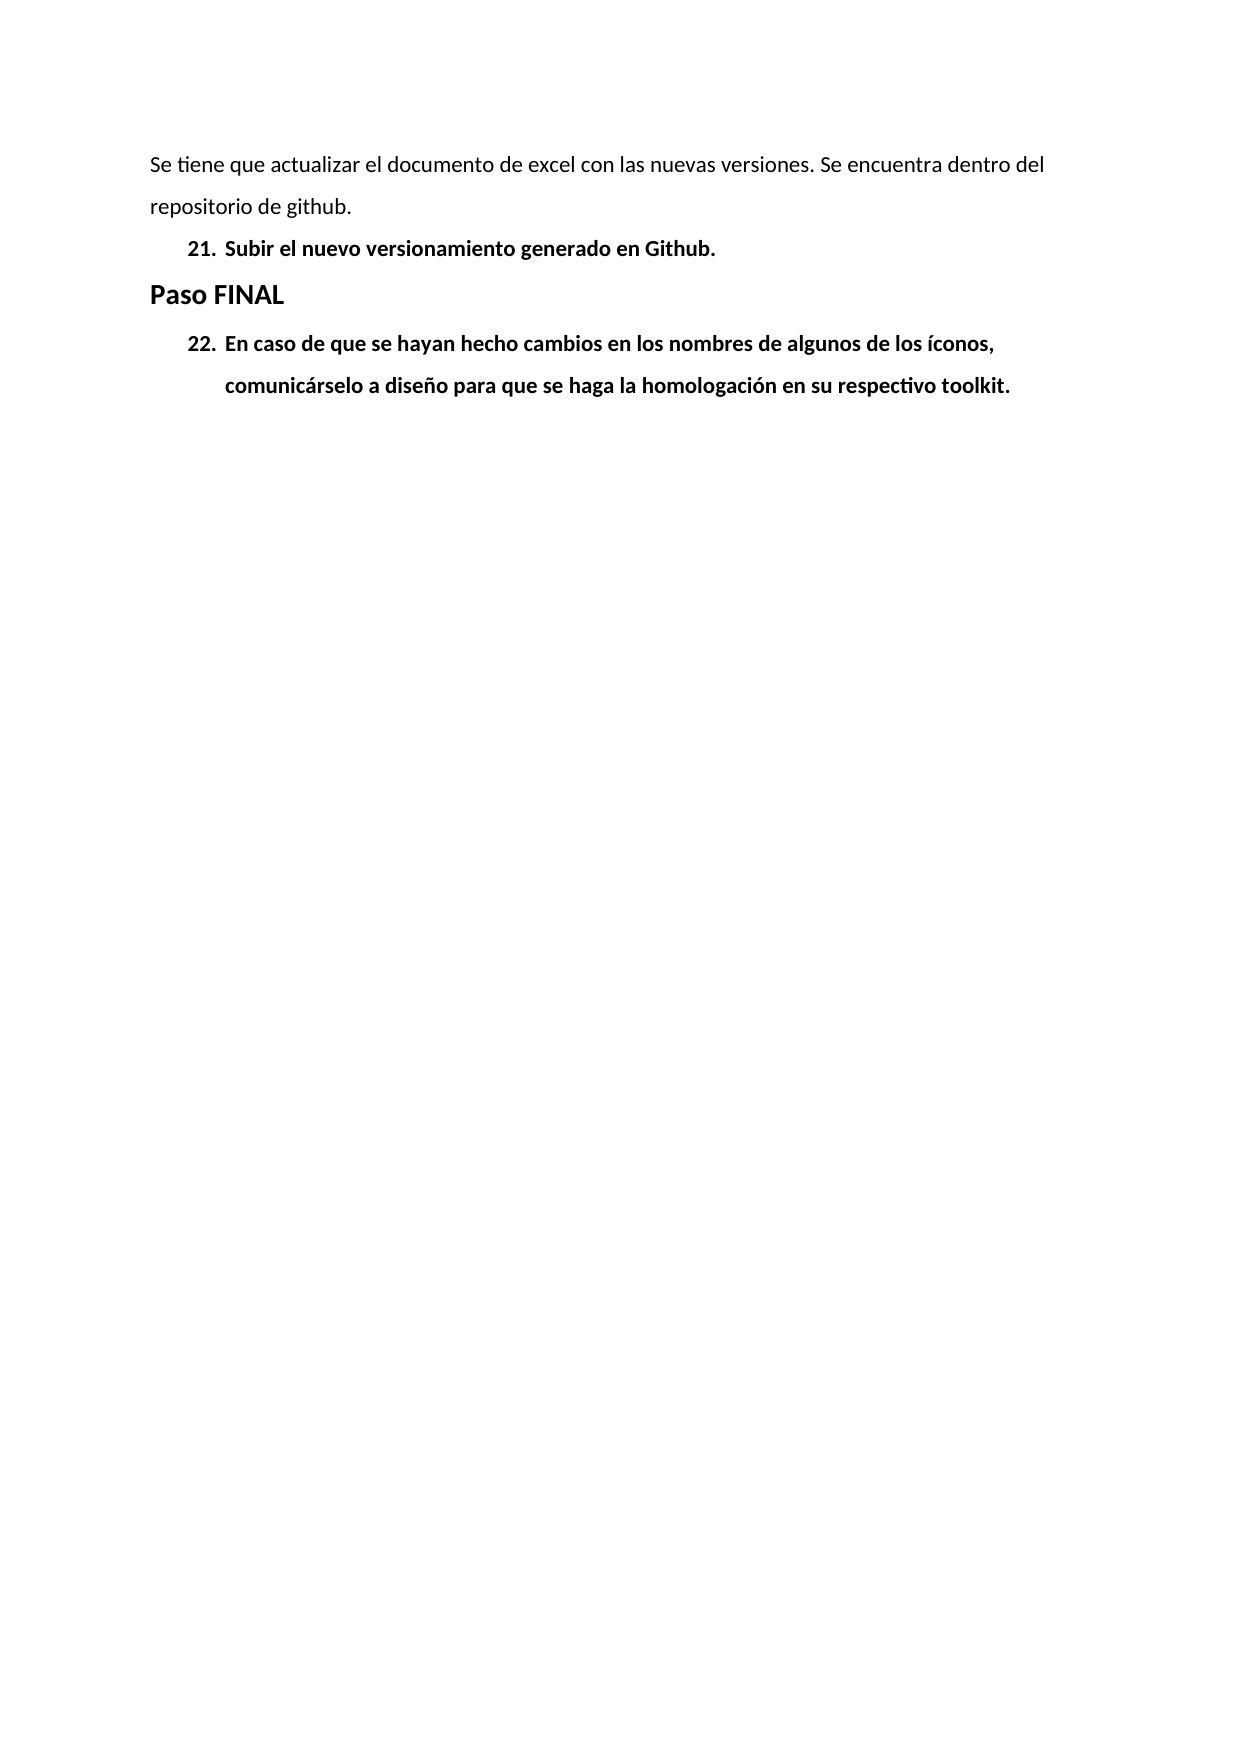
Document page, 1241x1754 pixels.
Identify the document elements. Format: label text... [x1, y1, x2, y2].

list En caso de que se hayan hecho cambios en los nombres de algunos de los íconos, comunicárselo a diseño para que se haga la homologación en su respectivo toolkit. [187, 329, 1090, 399]
text Se tiene que actualizar el documento de excel con las nuevas versiones. Se encuentra dentro del repositorio de github. [150, 150, 1090, 220]
text Paso FINAL [150, 276, 1090, 312]
list Subir el nuevo versionamiento generado en Github. [187, 234, 1090, 262]
